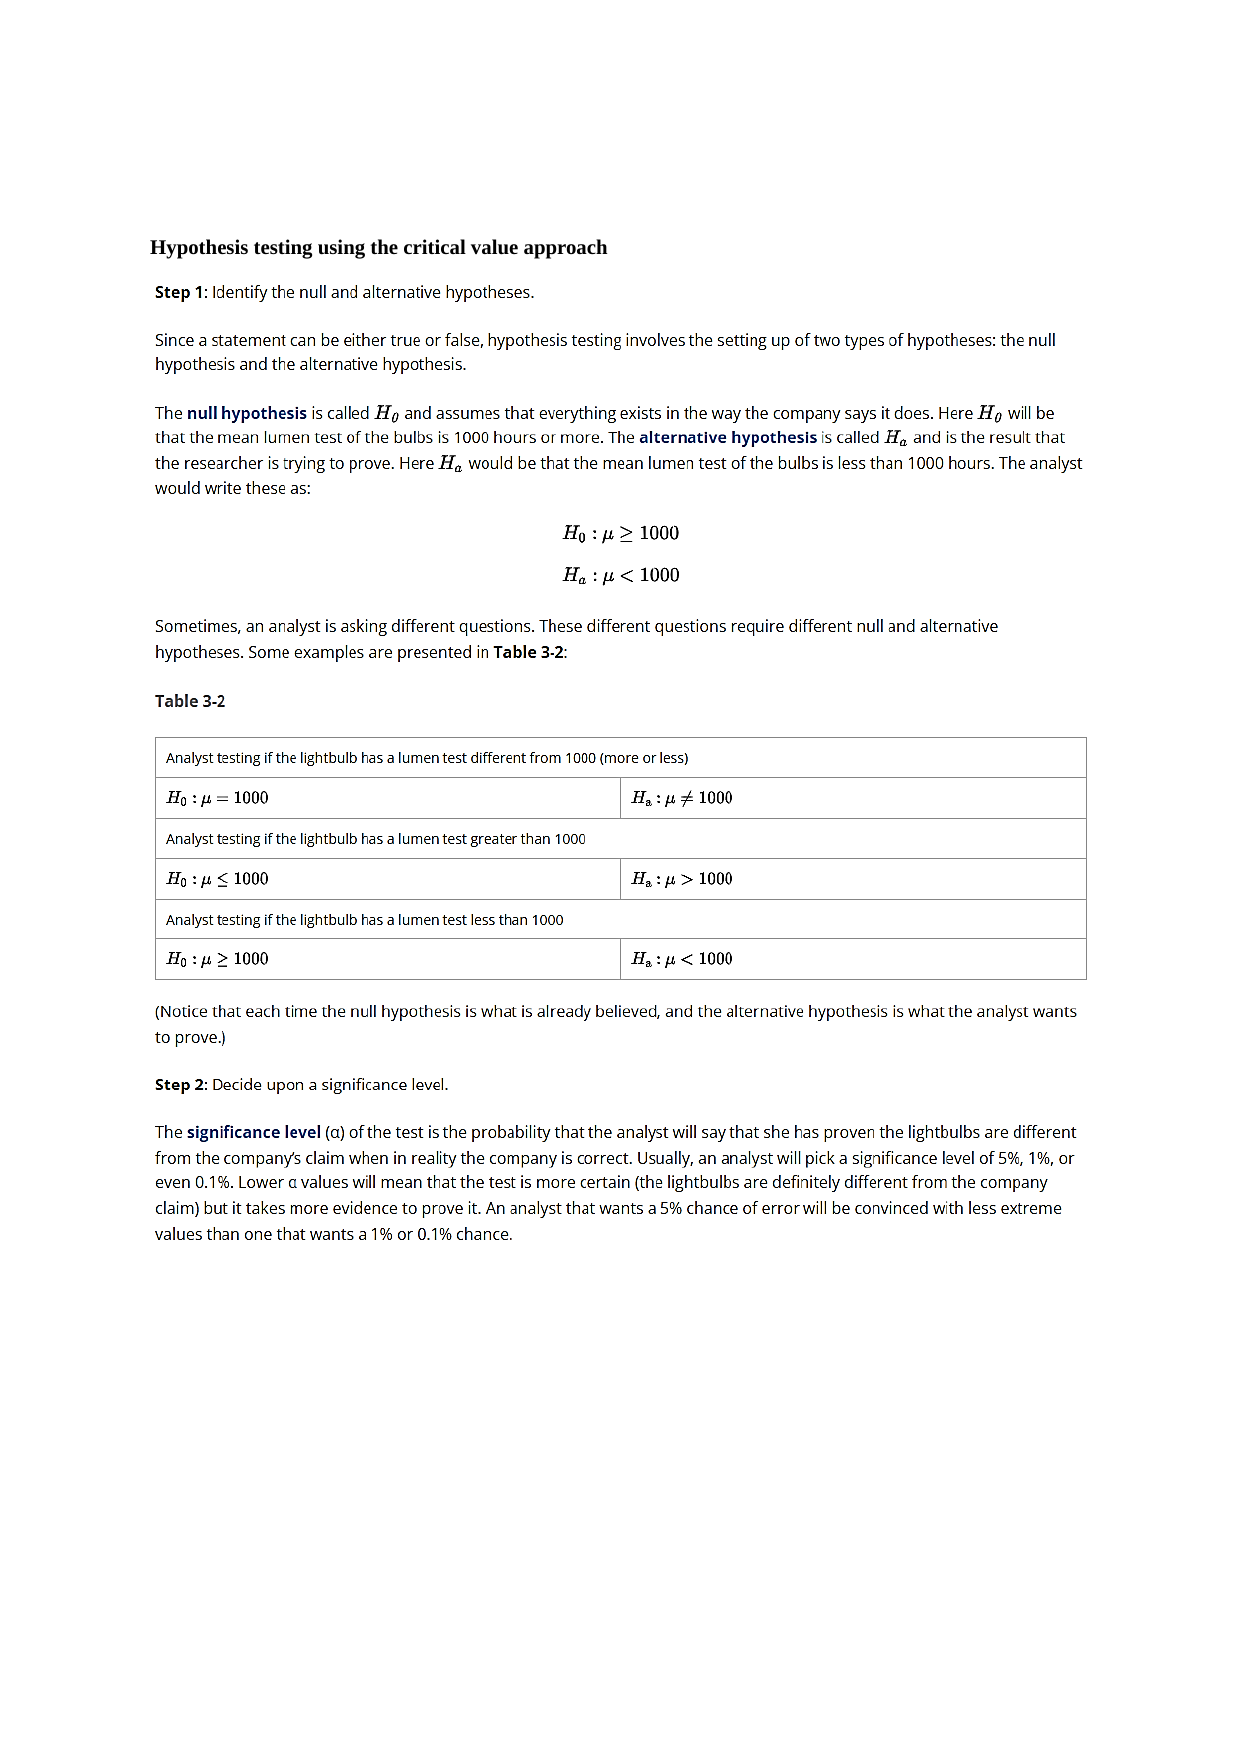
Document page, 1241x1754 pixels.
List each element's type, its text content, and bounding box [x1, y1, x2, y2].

picture [150, 690, 1091, 1247]
picture [150, 277, 1091, 671]
text Hypothesis testing using the critical value approach [150, 235, 1090, 259]
